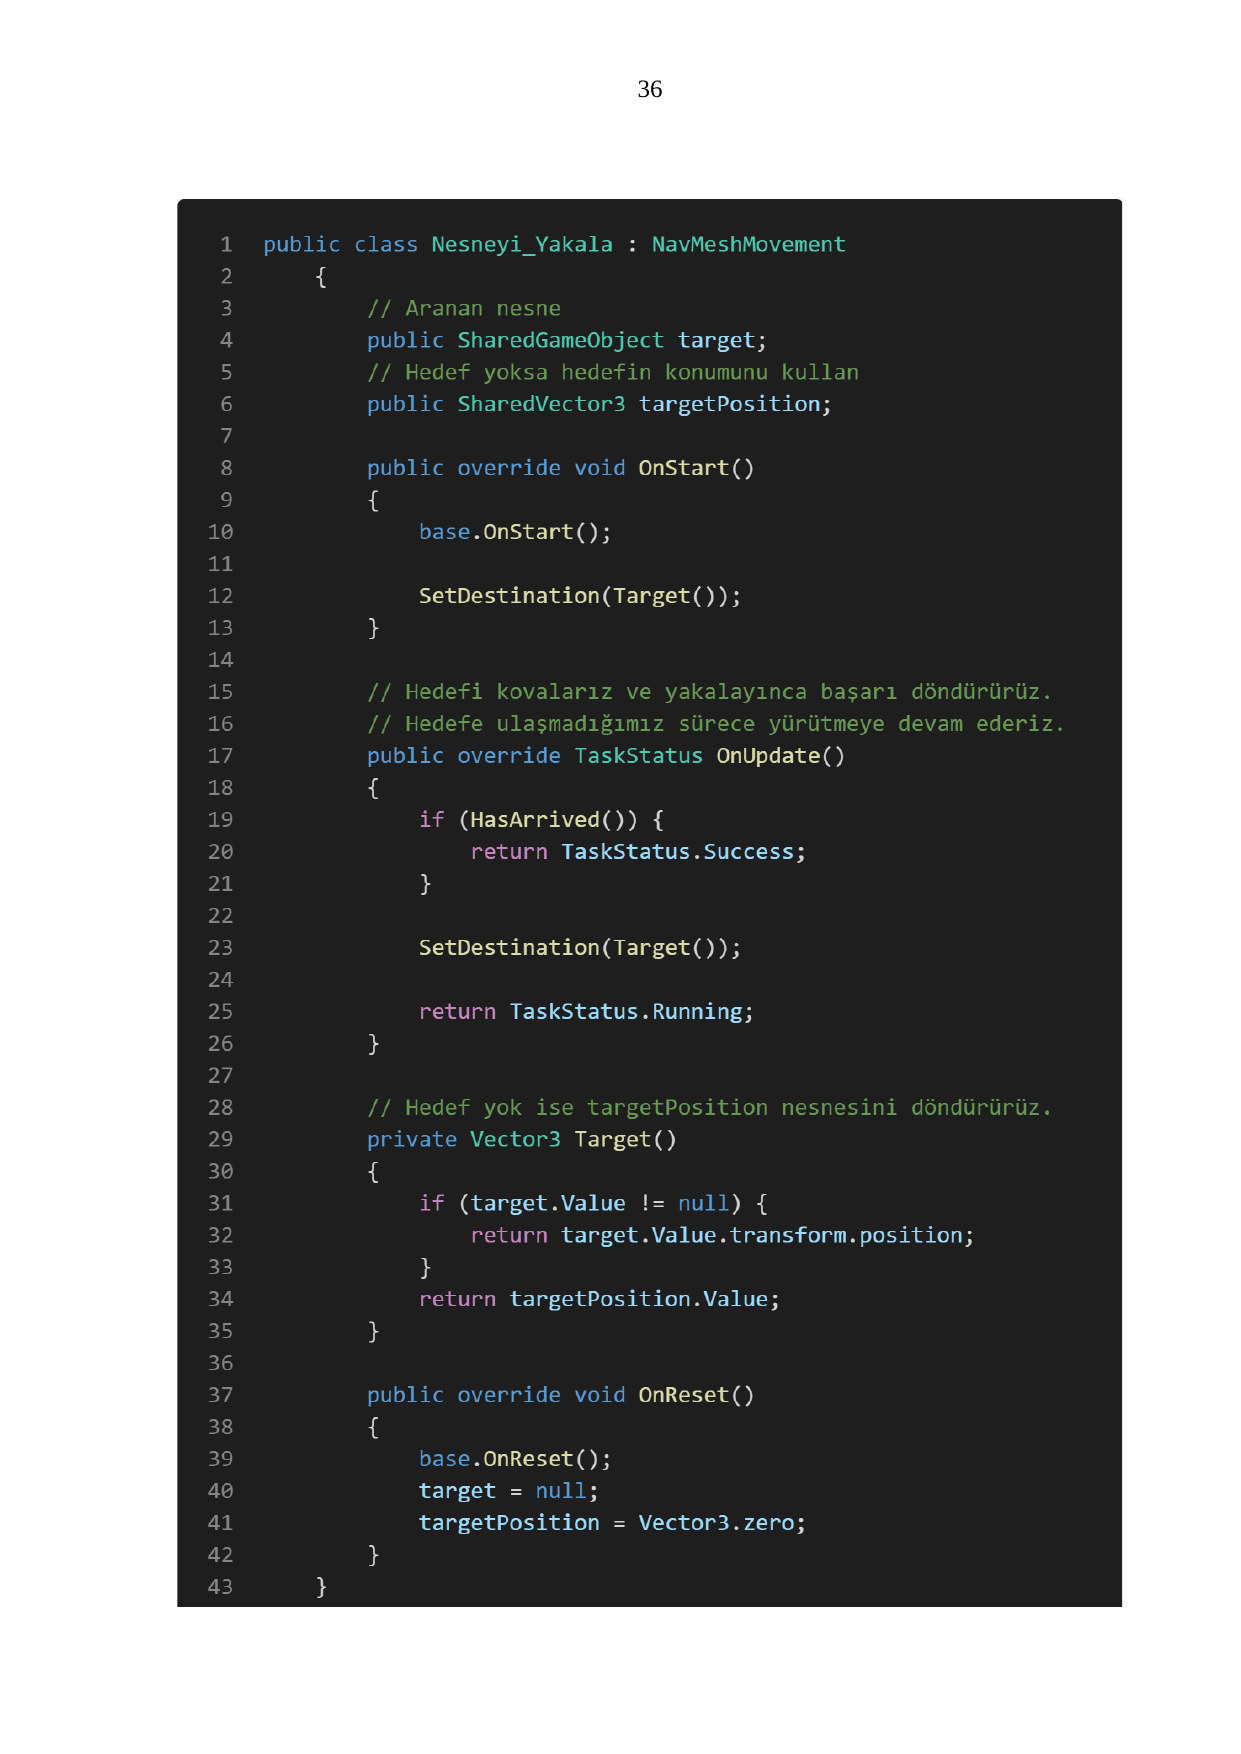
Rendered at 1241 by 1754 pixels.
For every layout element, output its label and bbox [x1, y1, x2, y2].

picture [177, 199, 1123, 1607]
